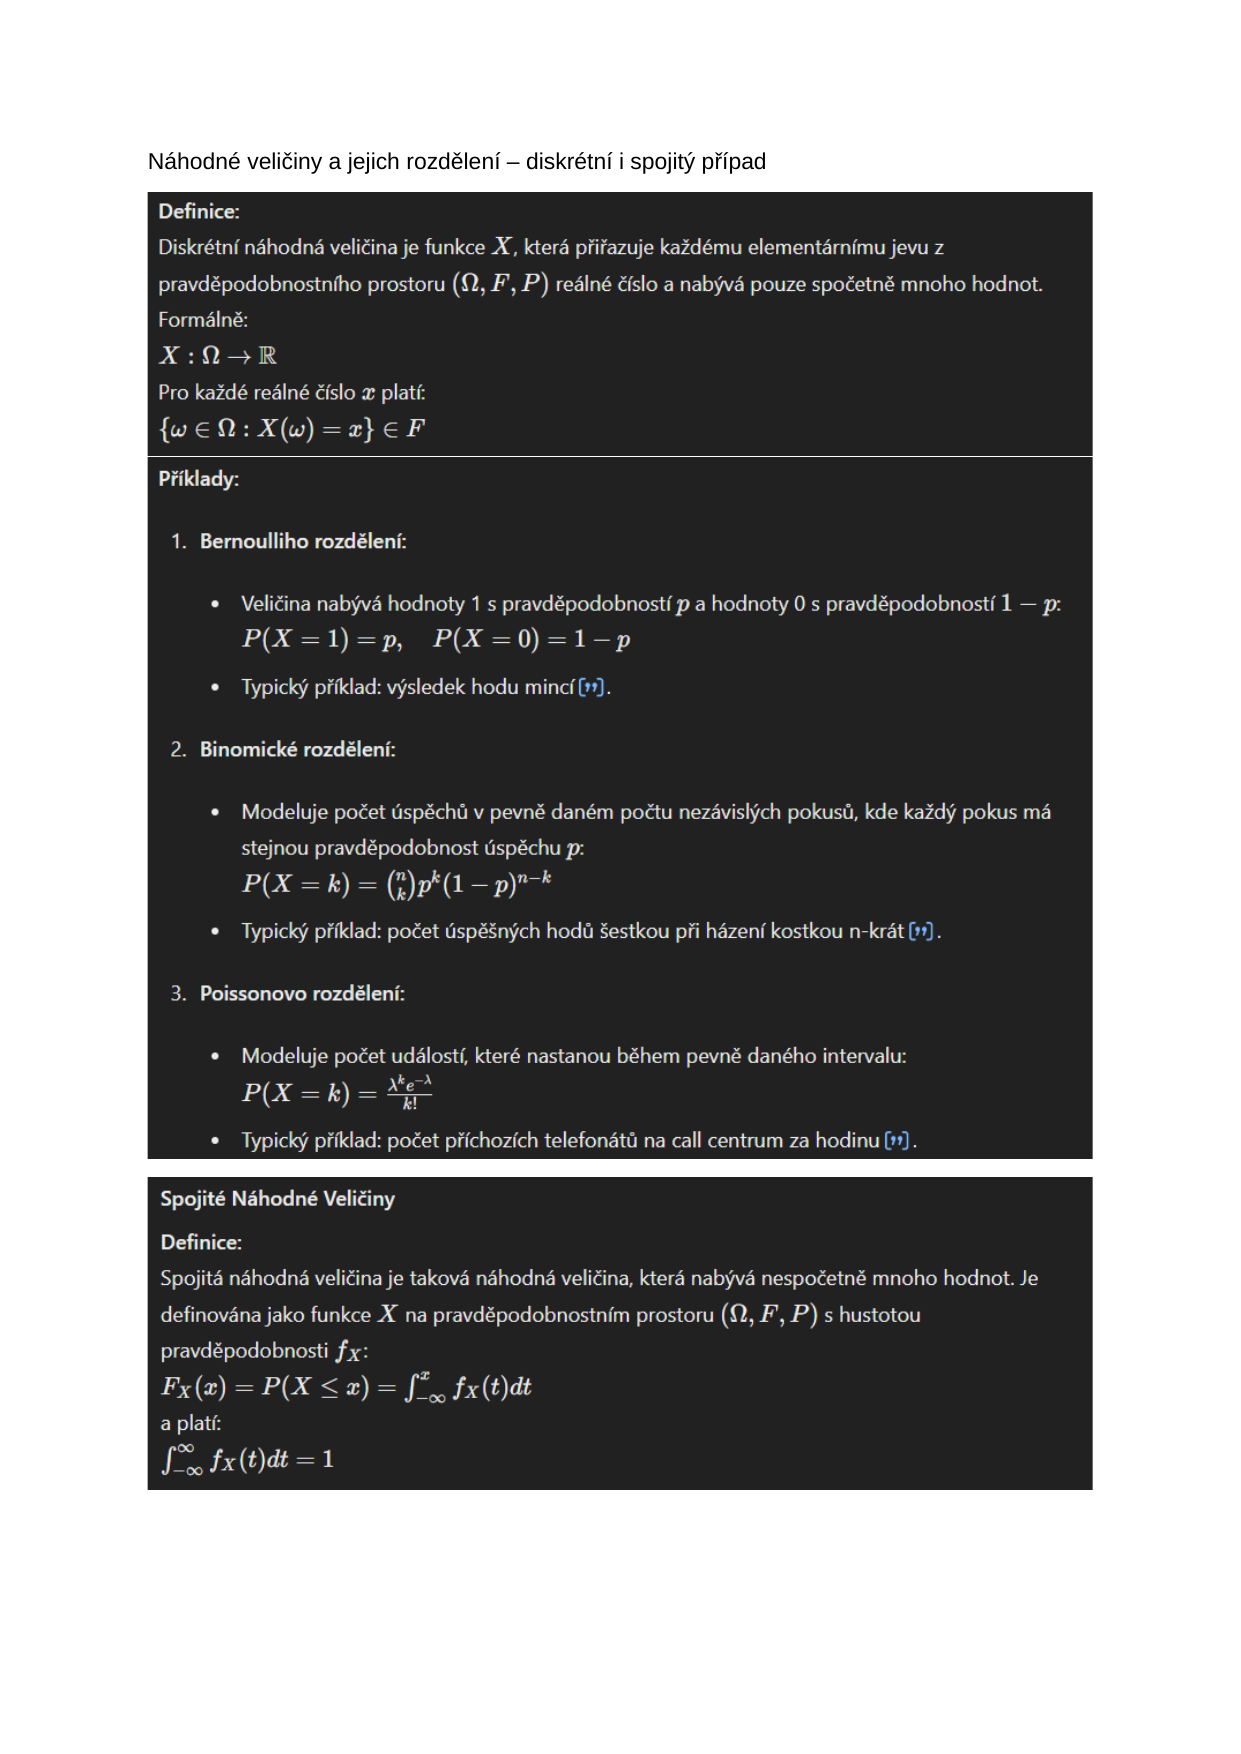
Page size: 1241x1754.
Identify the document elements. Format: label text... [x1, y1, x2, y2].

picture [147, 1177, 1093, 1490]
picture [147, 457, 1093, 1159]
picture [147, 192, 1093, 456]
text Náhodné veličiny a jejich rozdělení – diskrétní i spojitý případ [148, 148, 1093, 174]
